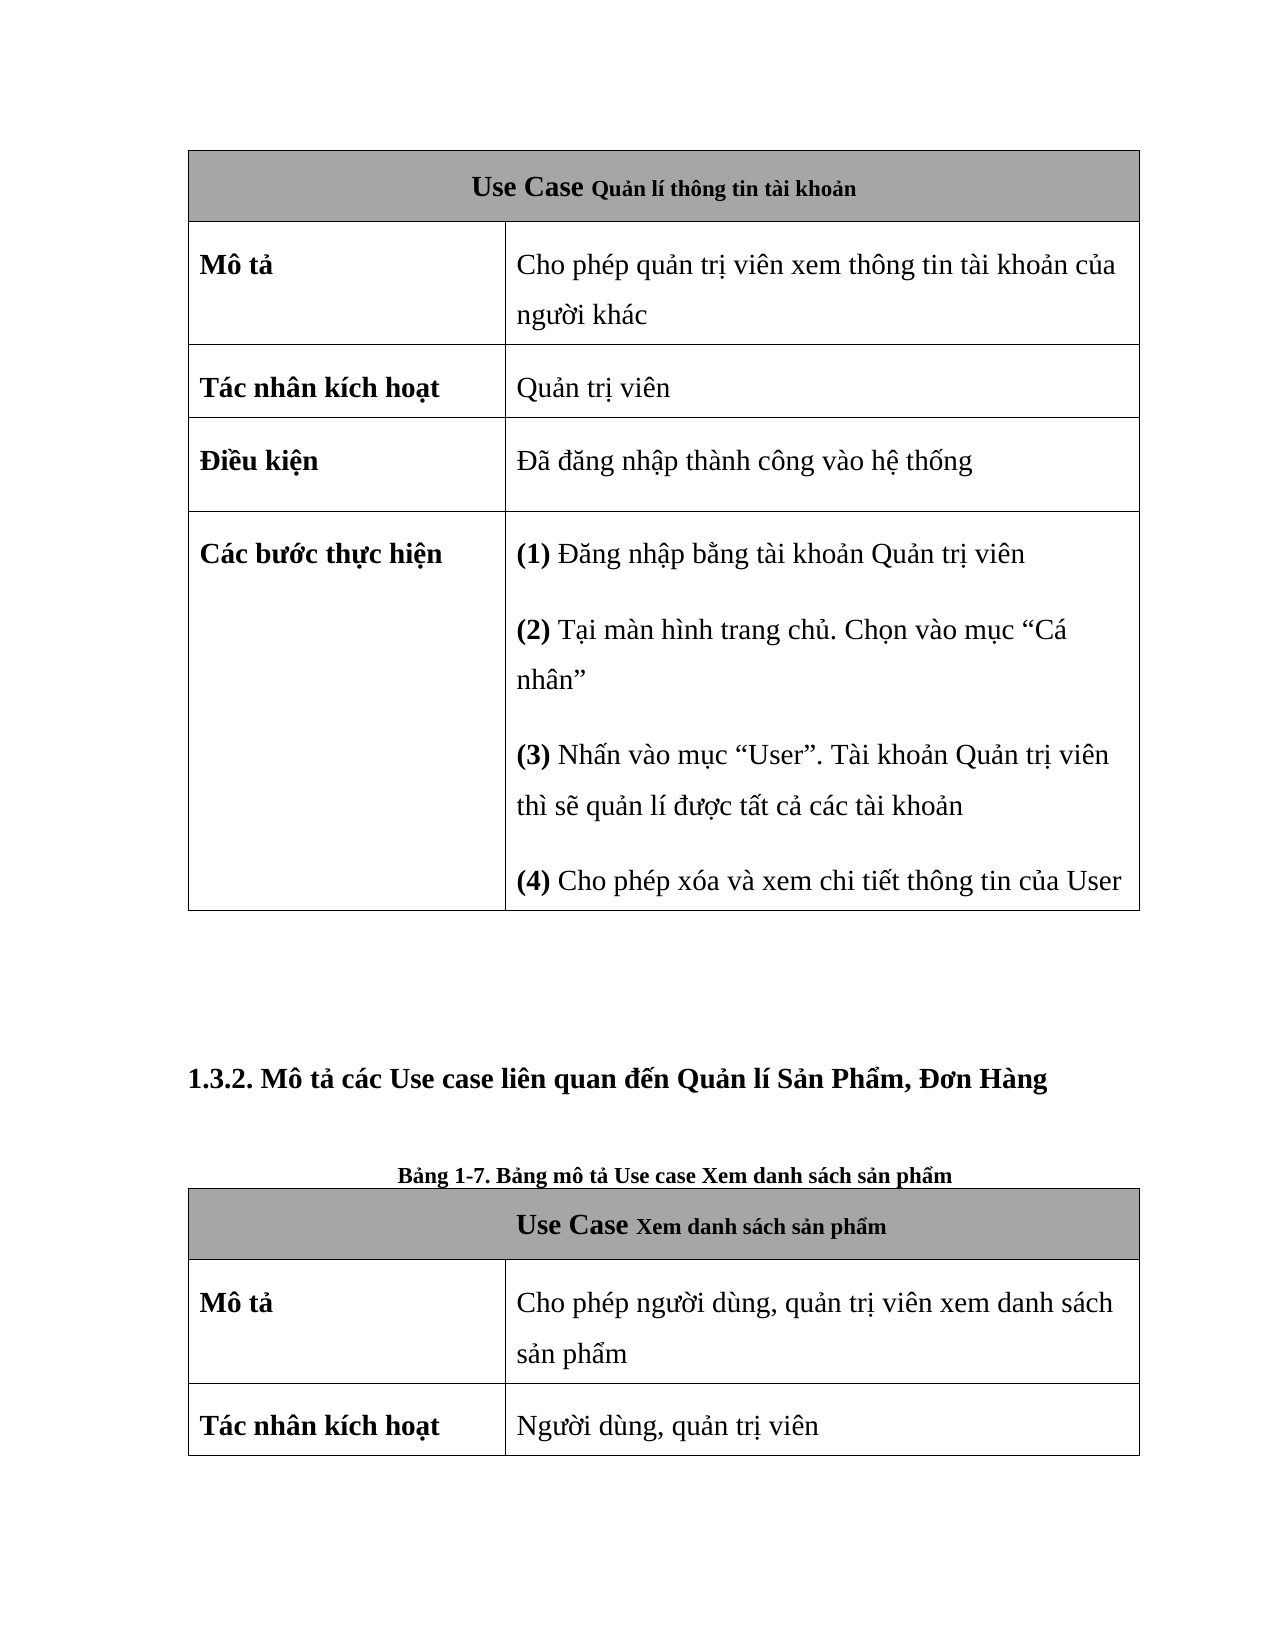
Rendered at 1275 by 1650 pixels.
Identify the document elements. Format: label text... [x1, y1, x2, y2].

table_cell Quản trị viên [506, 345, 1139, 417]
table_cell Người dùng, quản trị viên [506, 1384, 1139, 1455]
table_cell Các bước thực hiện [189, 512, 505, 910]
table_cell Tác nhân kích hoạt [189, 345, 505, 417]
table_cell Điều kiện [189, 418, 505, 511]
text 1.3.2. Mô tả các Use case liên quan đến Quản lí Sản Phẩm, Đơn Hàng [187, 1061, 1162, 1095]
table_header Use Case Quản lí thông tin tài khoản [189, 151, 1139, 221]
text Bảng 1-7. Bảng mô tả Use case Xem danh sách sản phẩm [187, 1162, 1162, 1188]
table_cell Mô tả [189, 222, 505, 344]
table_cell Đã đăng nhập thành công vào hệ thống [506, 418, 1139, 511]
table_cell Tác nhân kích hoạt [189, 1384, 505, 1455]
table_cell Cho phép quản trị viên xem thông tin tài khoản của người khác [506, 222, 1139, 344]
table_cell (1) Đăng nhập bằng tài khoản Quản trị viên (2) Tại màn hình trang chủ. Chọn vào mục “Cá nhân” (3) Nhấn vào mục “User”. Tài khoản Quản trị viên thì sẽ quản lí được tất cả các tài khoản (4) Cho phép xóa và xem chi tiết thông tin của User [506, 512, 1139, 910]
table_cell Cho phép người dùng, quản trị viên xem danh sách sản phẩm [506, 1260, 1139, 1382]
table_cell Mô tả [189, 1260, 505, 1382]
table_header Use Case Xem danh sách sản phẩm [189, 1189, 1139, 1259]
